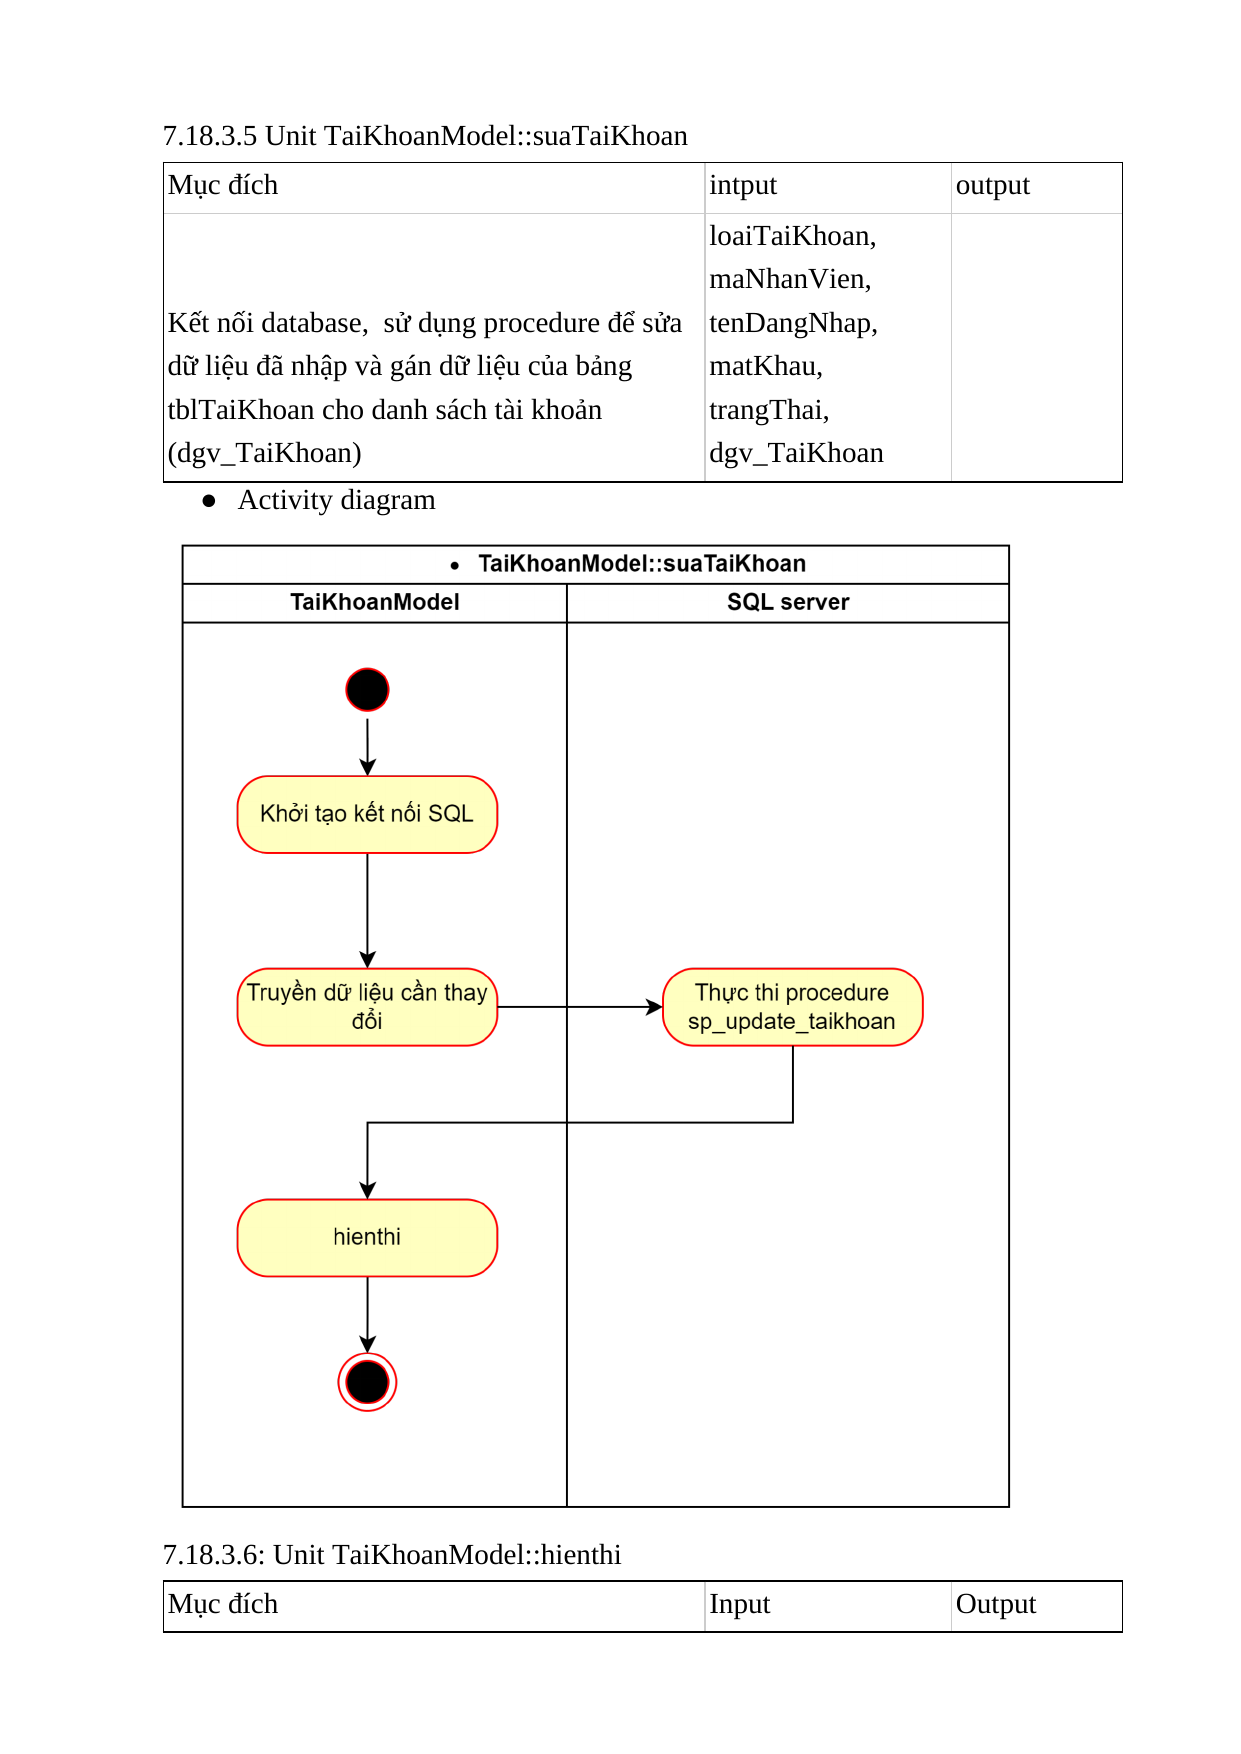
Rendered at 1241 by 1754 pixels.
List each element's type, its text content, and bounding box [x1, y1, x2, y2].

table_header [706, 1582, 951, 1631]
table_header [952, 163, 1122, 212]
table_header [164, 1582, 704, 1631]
subtitle 7.18.3.5 Unit TaiKhoanModel::suaTaiKhoan [162, 118, 1122, 152]
subtitle 7.18.3.6: Unit TaiKhoanModel::hienthi [162, 1537, 1122, 1570]
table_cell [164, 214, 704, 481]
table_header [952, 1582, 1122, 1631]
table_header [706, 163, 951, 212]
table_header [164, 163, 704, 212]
picture [162, 526, 1031, 1529]
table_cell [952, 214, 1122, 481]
list Activity diagram [200, 483, 1122, 516]
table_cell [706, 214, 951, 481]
